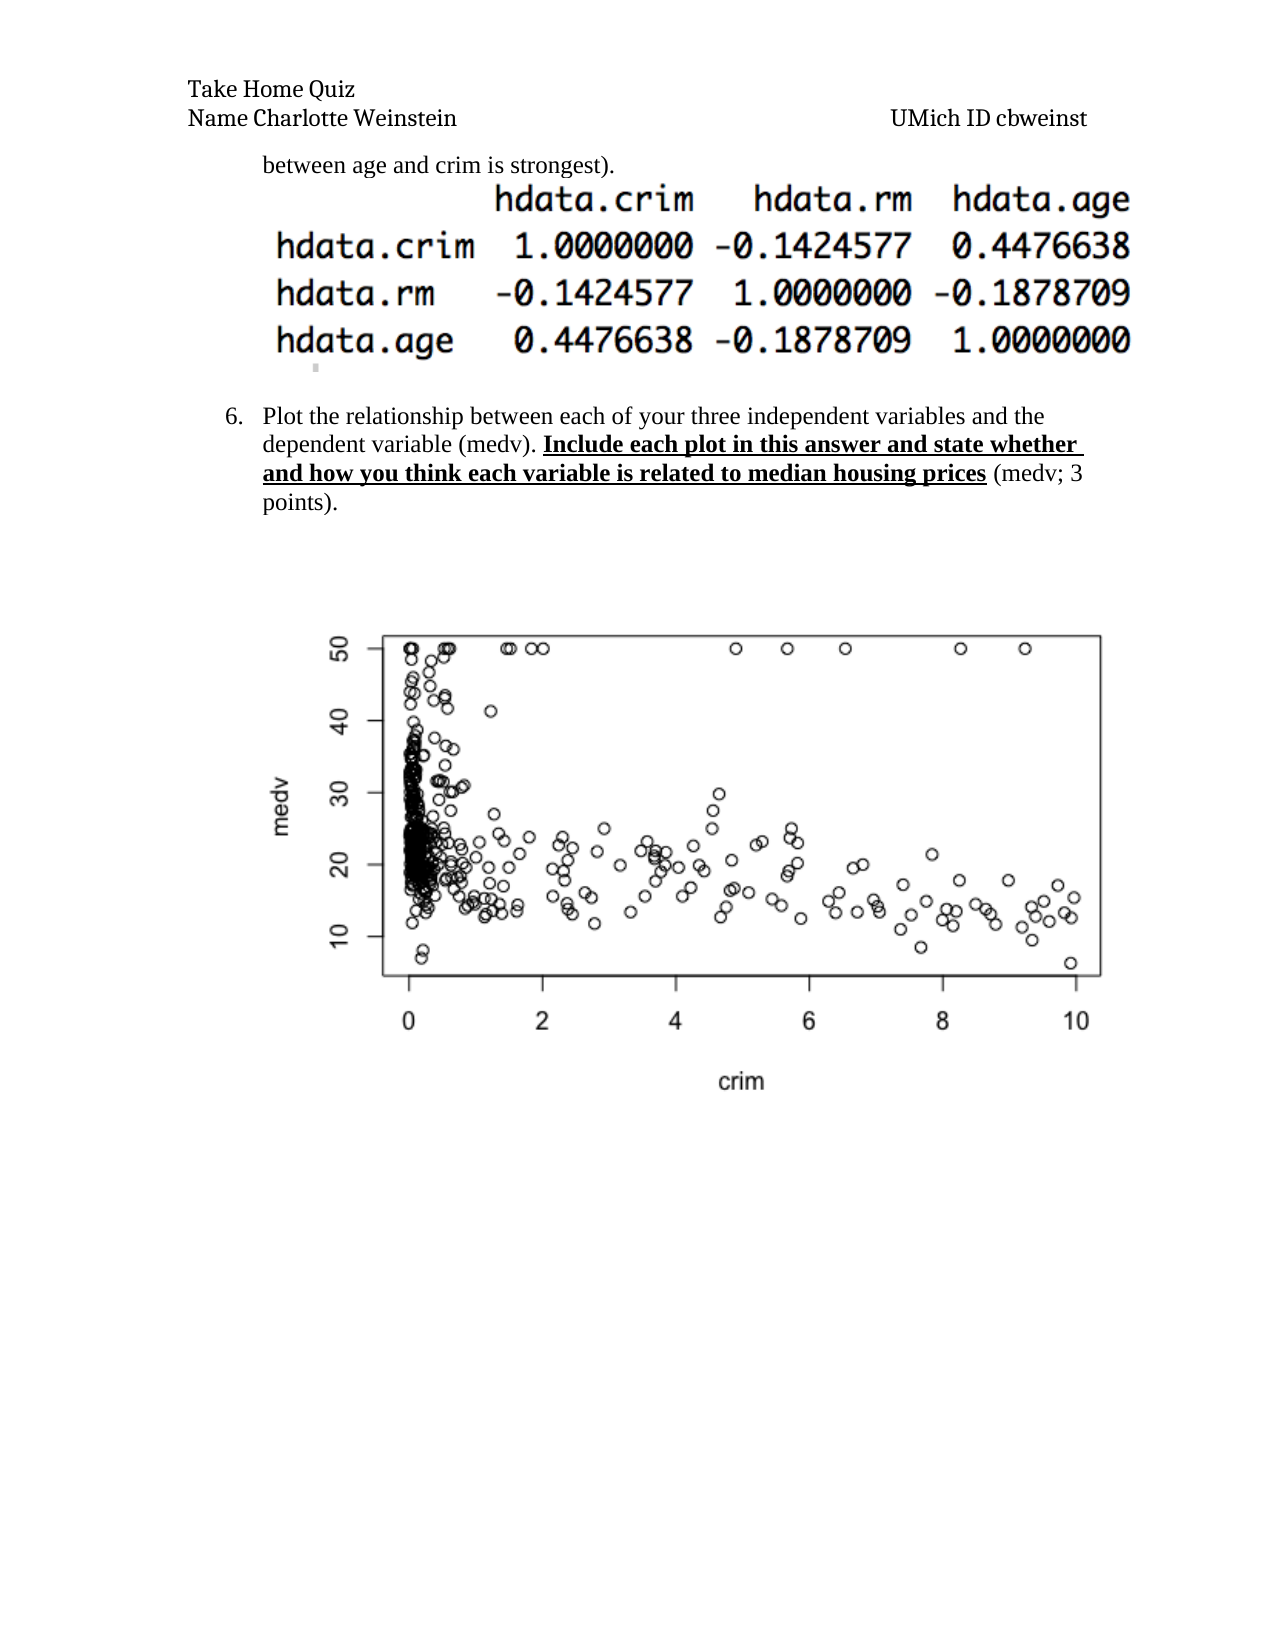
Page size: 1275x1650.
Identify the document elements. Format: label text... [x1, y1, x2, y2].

picture [262, 178, 1163, 372]
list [225, 150, 1087, 372]
picture [262, 515, 1163, 1127]
